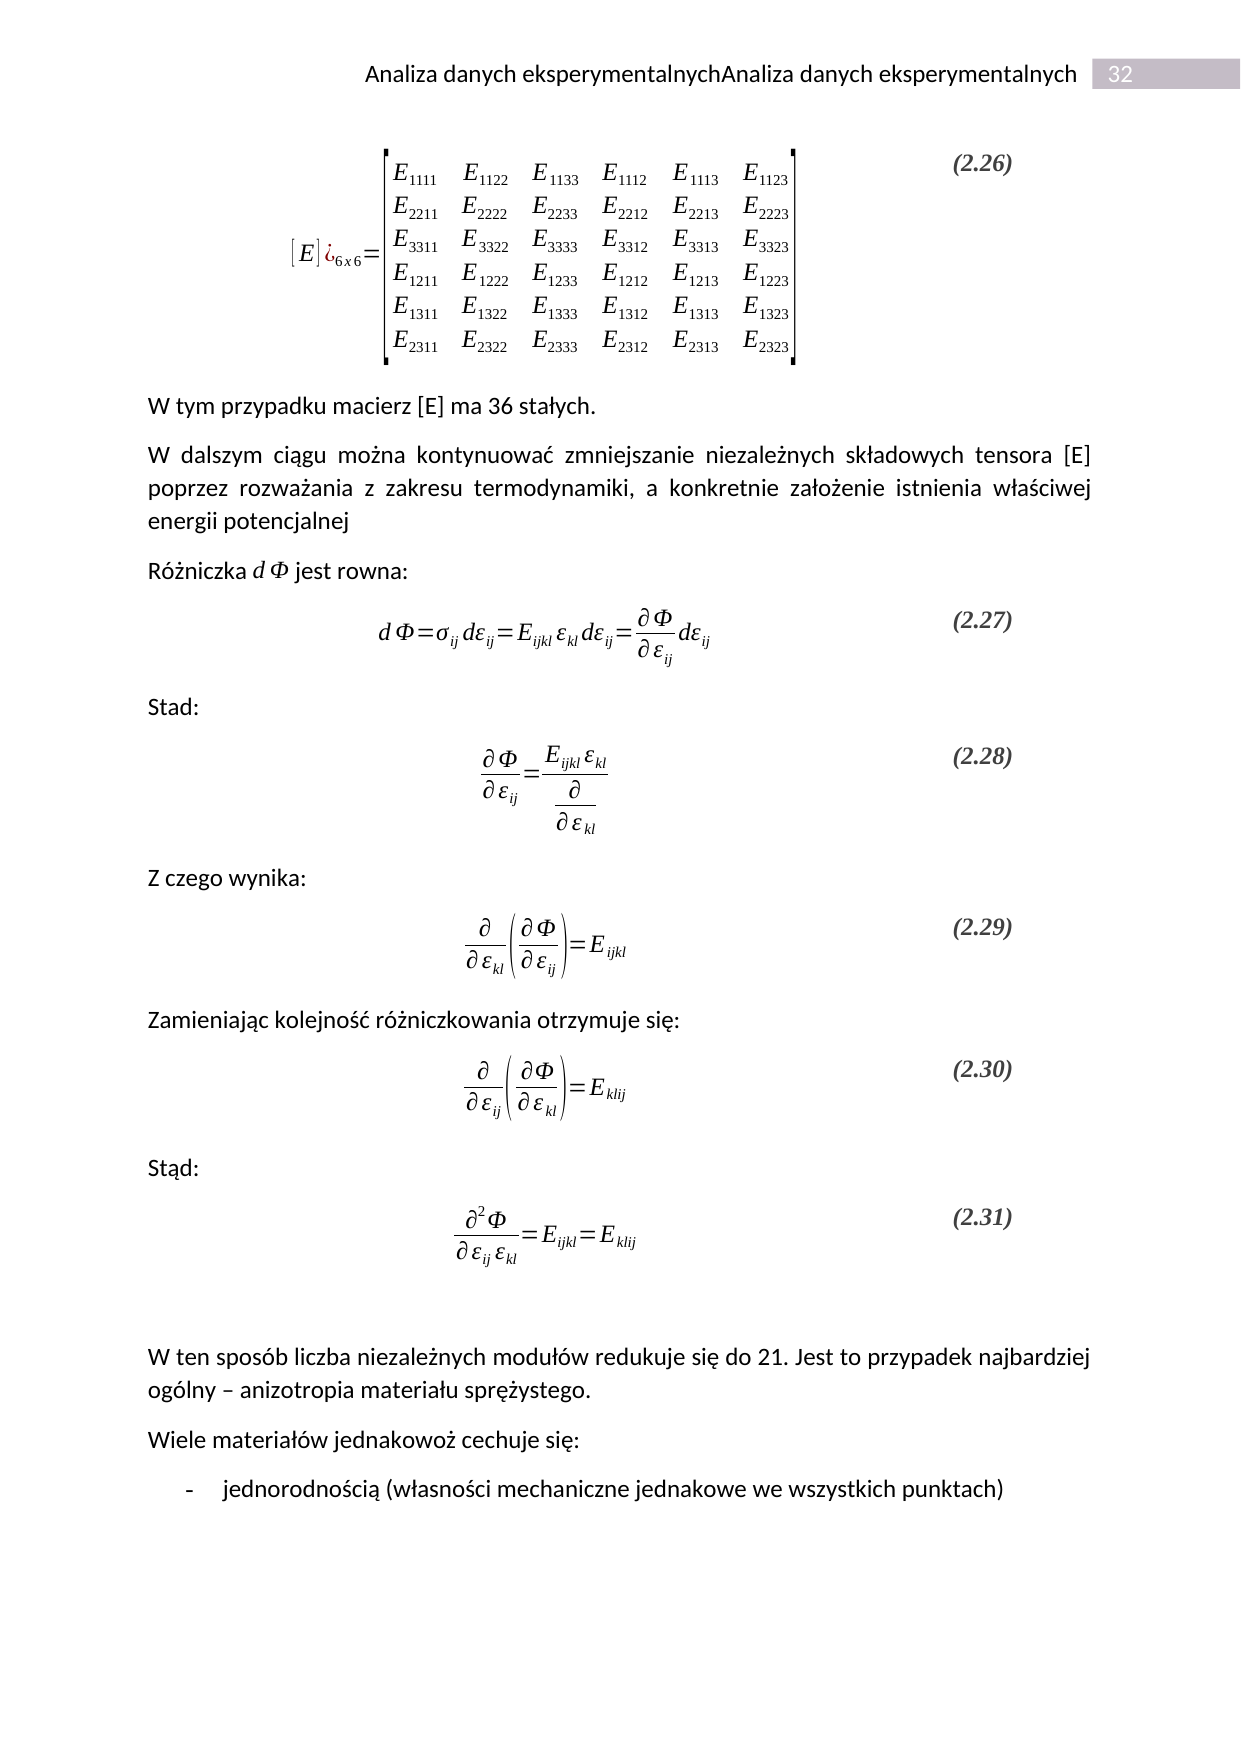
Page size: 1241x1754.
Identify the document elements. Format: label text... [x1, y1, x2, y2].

text Stad: [148, 691, 1092, 722]
text W tym przypadku macierz [E] ma 36 stałych. [148, 390, 1092, 421]
table_header [148, 912, 941, 1005]
table_header [148, 605, 941, 691]
text Różniczka jest rowna: [148, 555, 1092, 586]
table_header [148, 1202, 941, 1292]
text Wiele materiałów jednakowoż cechuje się: [148, 1424, 1092, 1454]
table_cell [148, 148, 941, 390]
text W ten sposób liczba niezależnych modułów redukuje się do 21. Jest to przypadek najbardziej ogólny – anizotropia materiału sprężystego. [148, 1341, 1092, 1405]
text Stąd: [148, 1152, 1092, 1183]
table_header [148, 1054, 941, 1152]
text Zamieniając kolejność różniczkowania otrzymuje się: [148, 1005, 1092, 1035]
text W dalszym ciągu można kontynuować zmniejszanie niezależnych składowych tensora [E] poprzez rozważania z zakresu termodynamiki, a konkretnie założenie istnienia właściwej energii potencjalnej [148, 440, 1092, 536]
text Z czego wynika: [148, 862, 1092, 893]
list jednorodnością (własności mechaniczne jednakowe we wszystkich punktach) [185, 1473, 1092, 1504]
table_header [148, 741, 941, 862]
